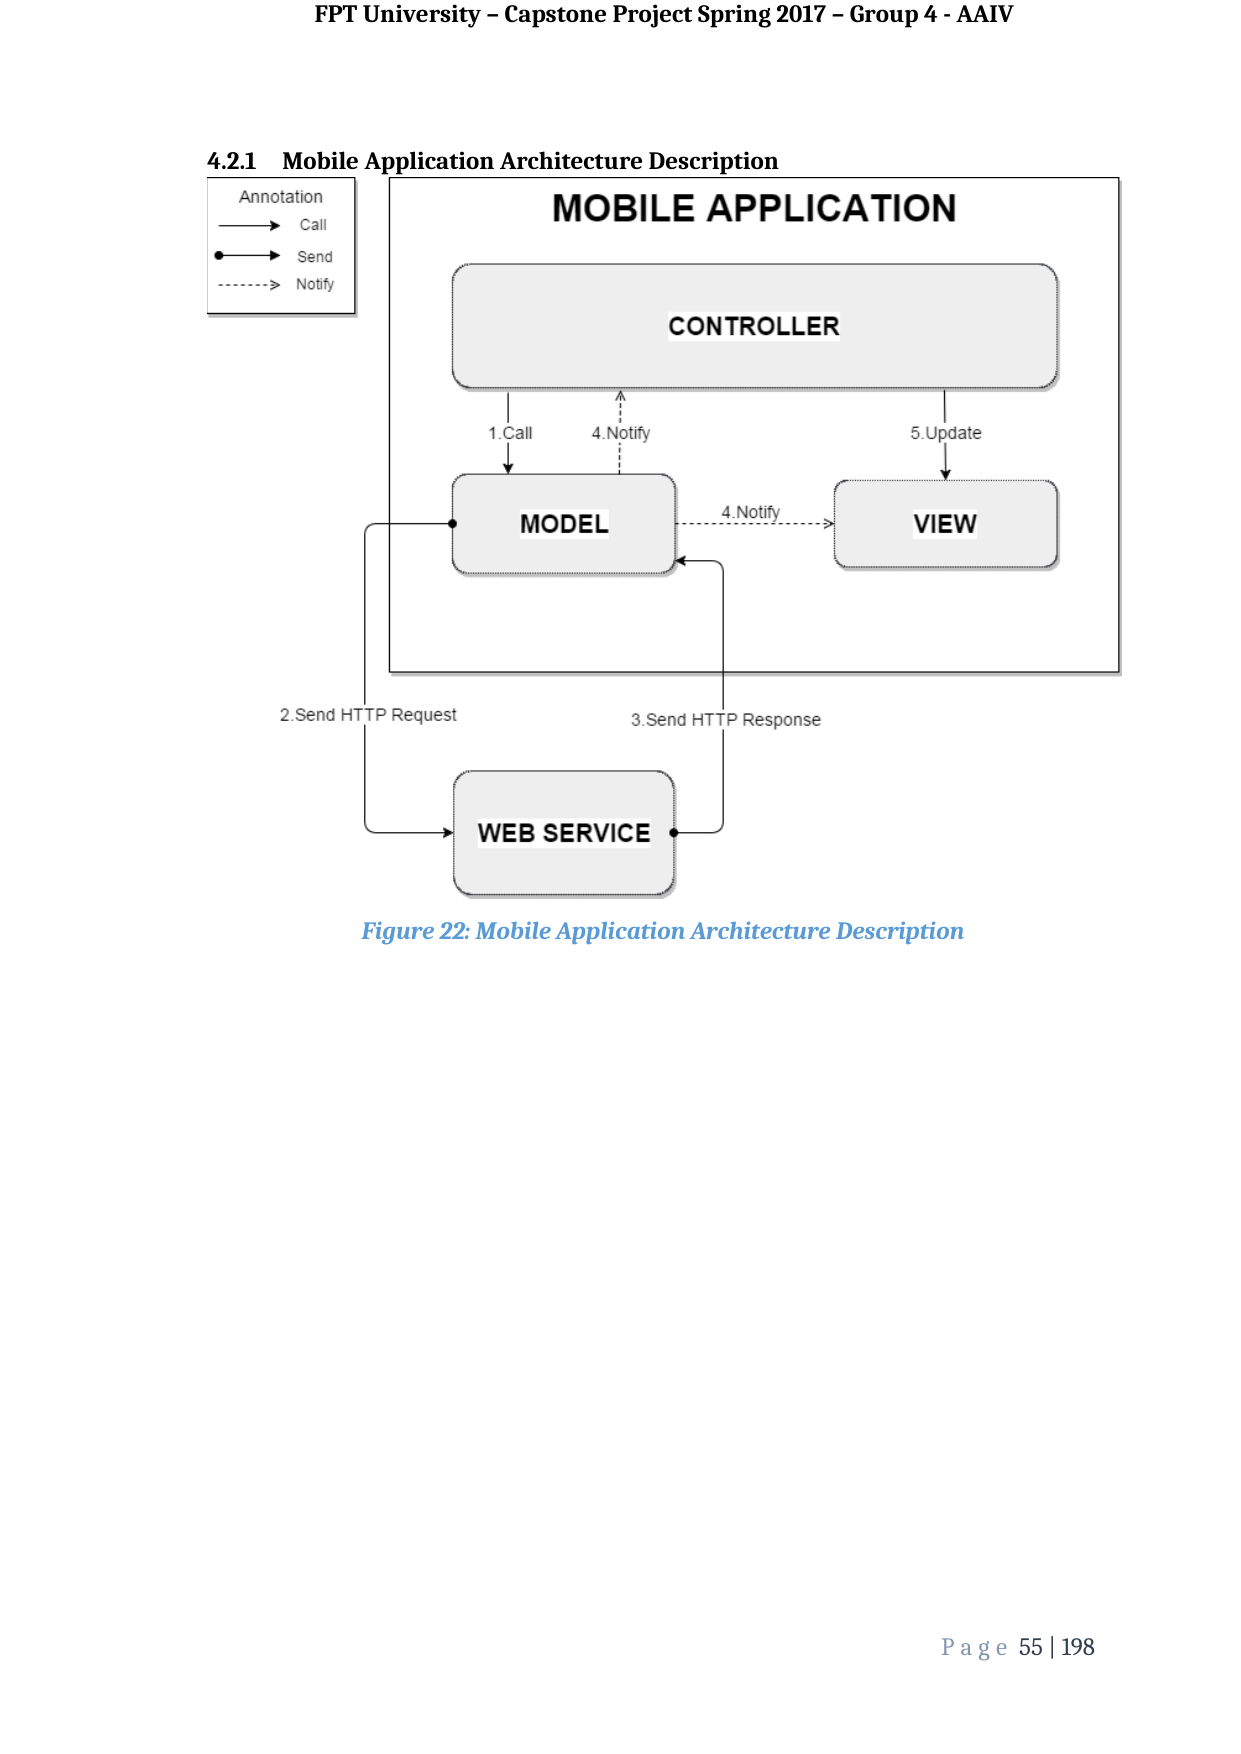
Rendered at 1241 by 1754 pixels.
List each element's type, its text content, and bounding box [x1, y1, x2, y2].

text Figure 22: Mobile Application Architecture Description [207, 917, 1122, 946]
subtitle Mobile Application Architecture Description [207, 147, 1122, 176]
picture [207, 177, 1122, 899]
